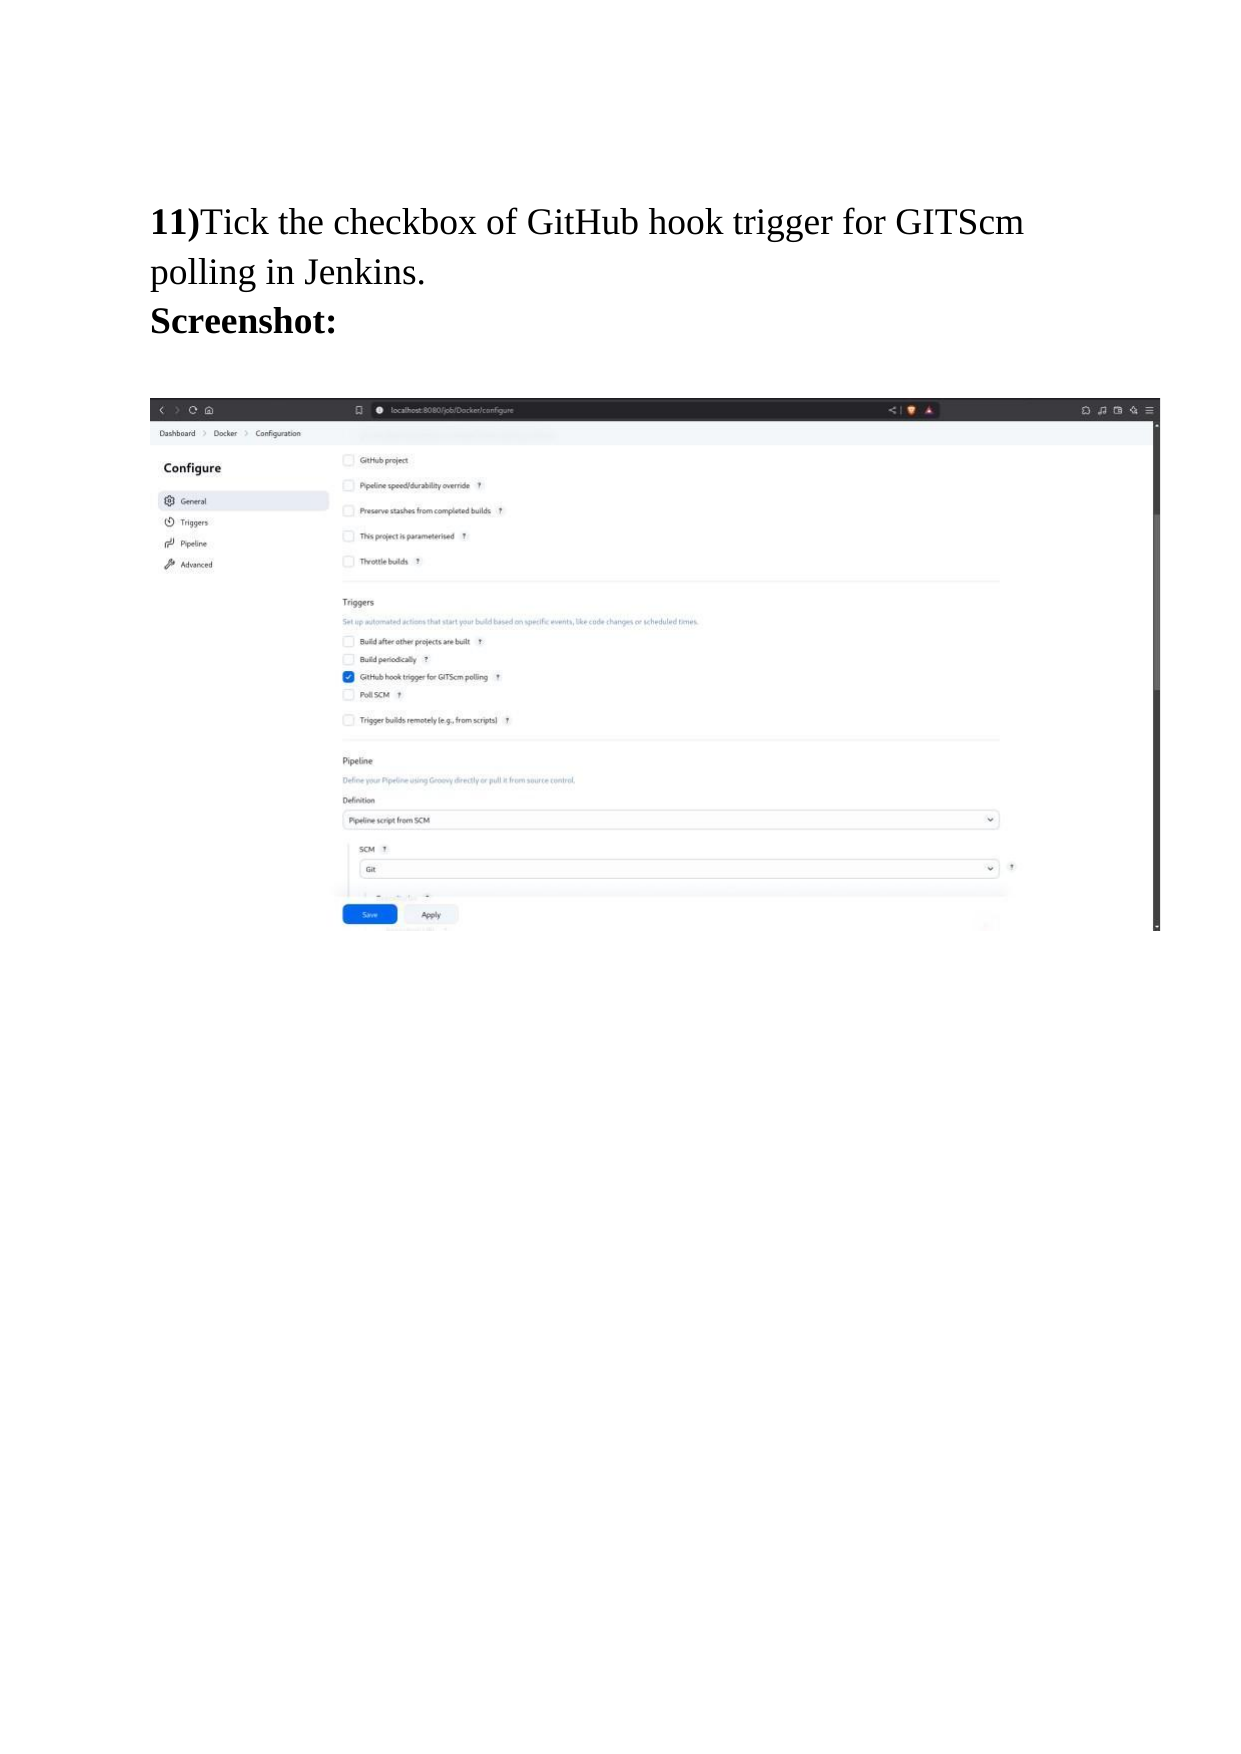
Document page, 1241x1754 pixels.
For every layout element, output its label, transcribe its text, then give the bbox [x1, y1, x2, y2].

picture [150, 398, 1160, 931]
text 11)Tick the checkbox of GitHub hook trigger for GITScm polling in Jenkins. [150, 199, 1090, 292]
text Screenshot: [150, 299, 1090, 342]
